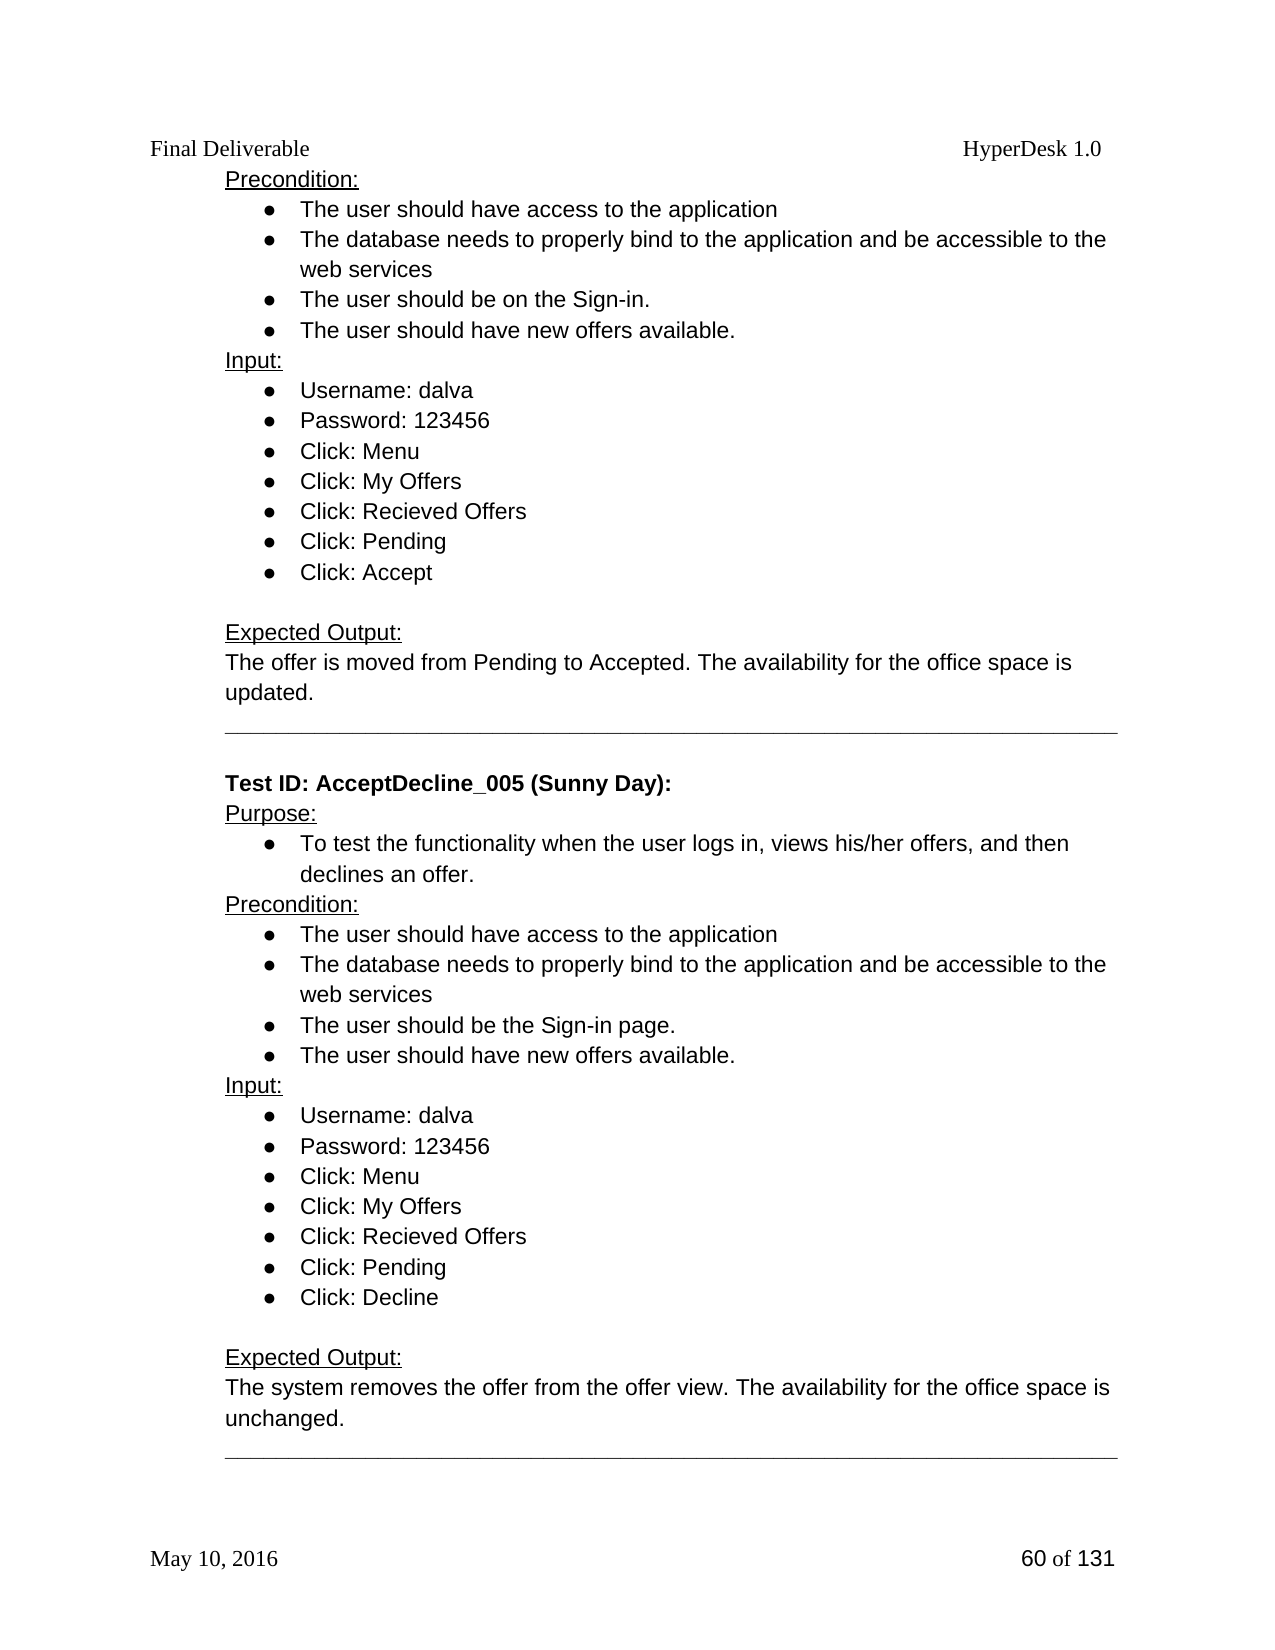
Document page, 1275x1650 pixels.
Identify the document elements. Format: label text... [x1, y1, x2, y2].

list Click: My Offers [262, 468, 1125, 494]
text Precondition: [225, 891, 1125, 917]
text ______________________________________________________________________ [225, 1435, 1125, 1461]
text Input: [225, 1072, 1125, 1098]
list Click: Pending [262, 1253, 1125, 1280]
list Click: Menu [262, 438, 1125, 464]
list Click: Recieved Offers [262, 1223, 1125, 1250]
list The database needs to properly bind to the application and be accessible to the web services [262, 226, 1125, 283]
list The user should have new offers available. [262, 317, 1125, 343]
list The user should be on the Sign-in. [262, 286, 1125, 313]
list The user should have new offers available. [262, 1042, 1125, 1068]
list Password: 123456 [262, 1133, 1125, 1159]
text Expected Output: [225, 1344, 1125, 1371]
list Click: Recieved Offers [262, 498, 1125, 524]
list Click: Pending [262, 528, 1125, 555]
list Click: Decline [262, 1284, 1125, 1310]
text Precondition: [225, 166, 1125, 192]
text ______________________________________________________________________ [225, 709, 1125, 736]
list Password: 123456 [262, 407, 1125, 434]
text Purpose: [225, 800, 1125, 827]
text Expected Output: [225, 619, 1125, 645]
list Click: Accept [262, 558, 1125, 585]
list Username: dalva [262, 1102, 1125, 1129]
list The database needs to properly bind to the application and be accessible to the web services [262, 951, 1125, 1008]
text The offer is moved from Pending to Accepted. The availability for the office space is updated. [225, 649, 1125, 706]
list Username: dalva [262, 377, 1125, 403]
list The user should have access to the application [262, 921, 1125, 947]
list Click: My Offers [262, 1193, 1125, 1219]
list Click: Menu [262, 1163, 1125, 1189]
text The system removes the offer from the offer view. The availability for the office space is unchanged. [225, 1374, 1125, 1431]
list The user should be the Sign-in page. [262, 1012, 1125, 1038]
text Test ID: AcceptDecline_005 (Sunny Day): [225, 770, 1125, 796]
text Input: [225, 347, 1125, 373]
list The user should have access to the application [262, 196, 1125, 222]
list To test the functionality when the user logs in, views his/her offers, and then declines an offer. [262, 830, 1125, 887]
